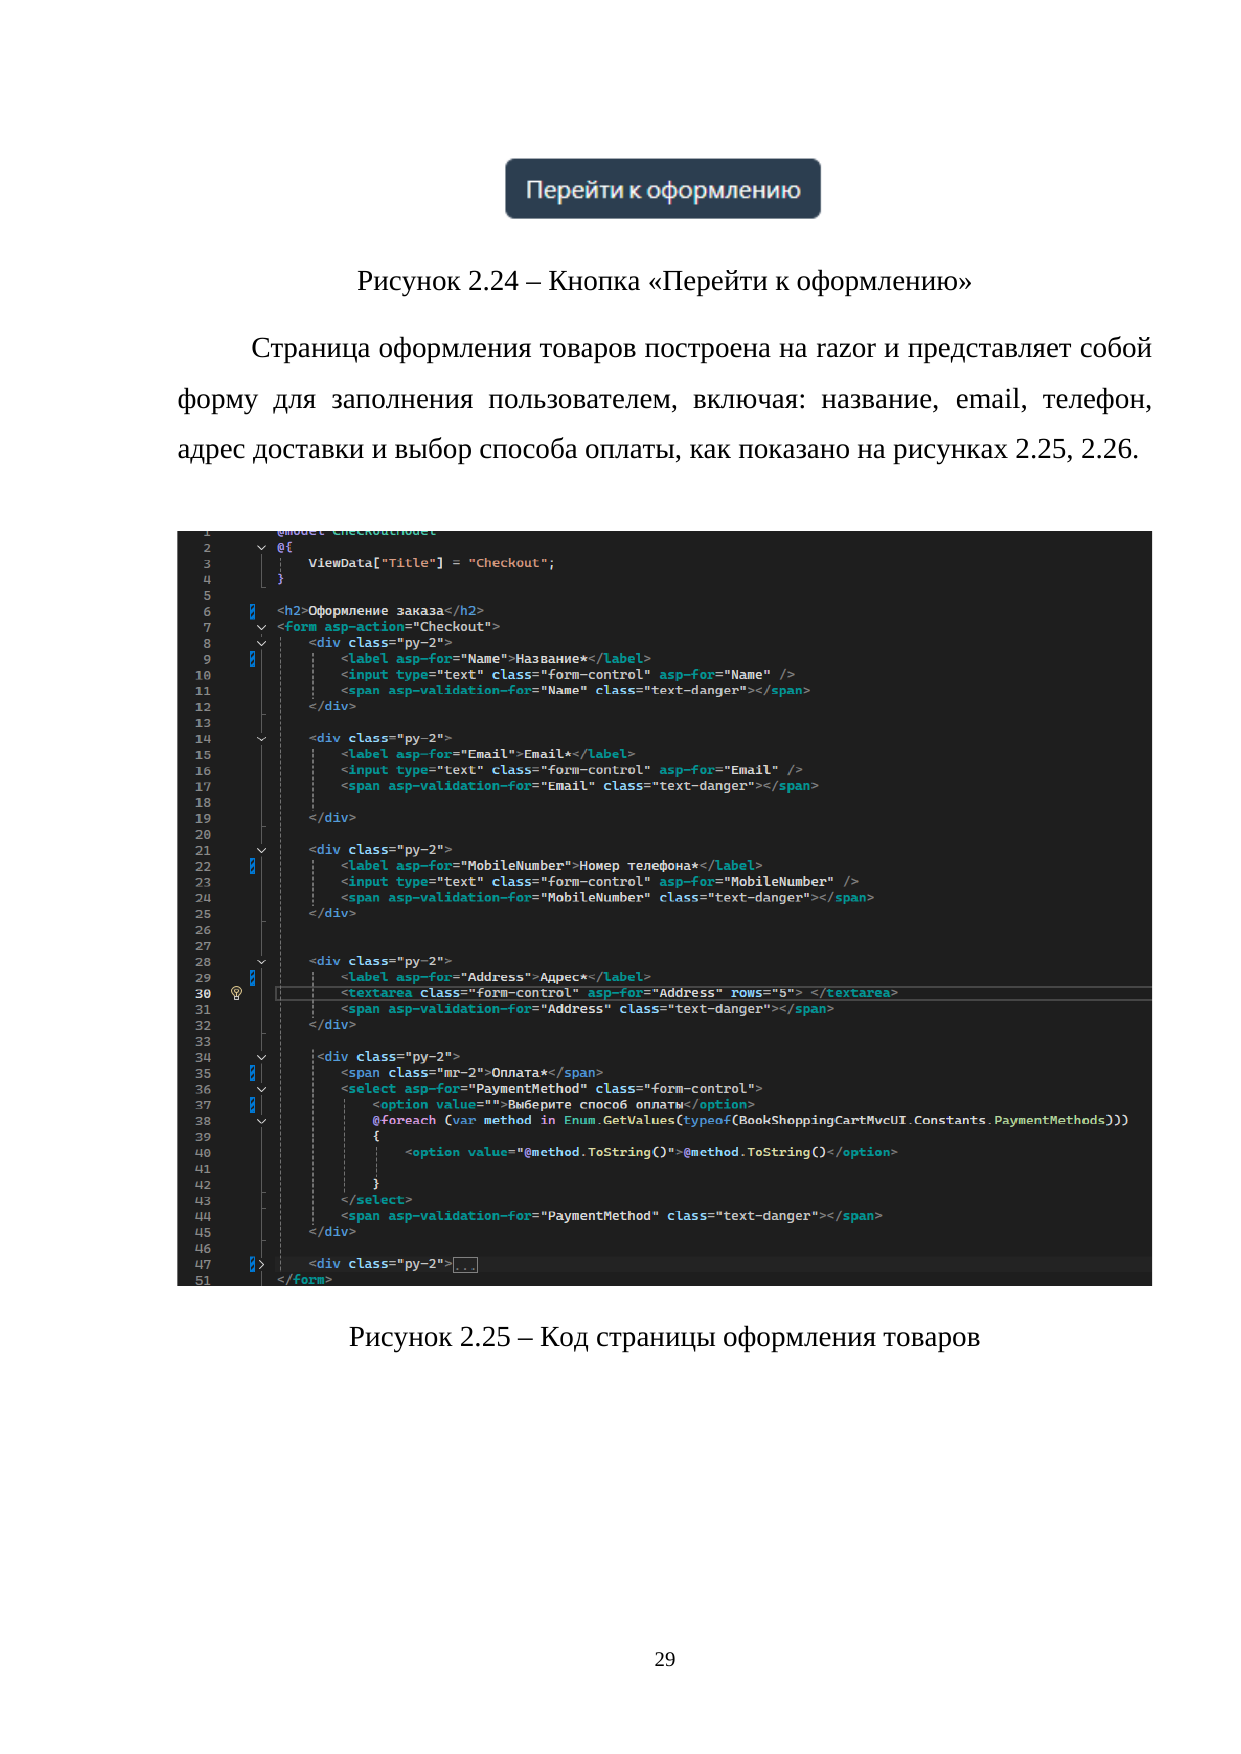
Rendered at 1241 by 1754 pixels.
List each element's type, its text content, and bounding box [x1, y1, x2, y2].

text Страница оформления товаров построена на razor и представляет собой форму для заполнения пользователем, включая: название, email, телефон, адрес доставки и выбор способа оплаты, как показано на рисунках 2.25, 2.26. [177, 330, 1152, 464]
picture [177, 531, 1153, 1286]
picture [501, 151, 828, 230]
text Рисунок 2.24 – Кнопка «Перейти к оформлению» [177, 263, 1152, 297]
text Рисунок 2.25 – Код страницы оформления товаров [177, 1319, 1152, 1352]
